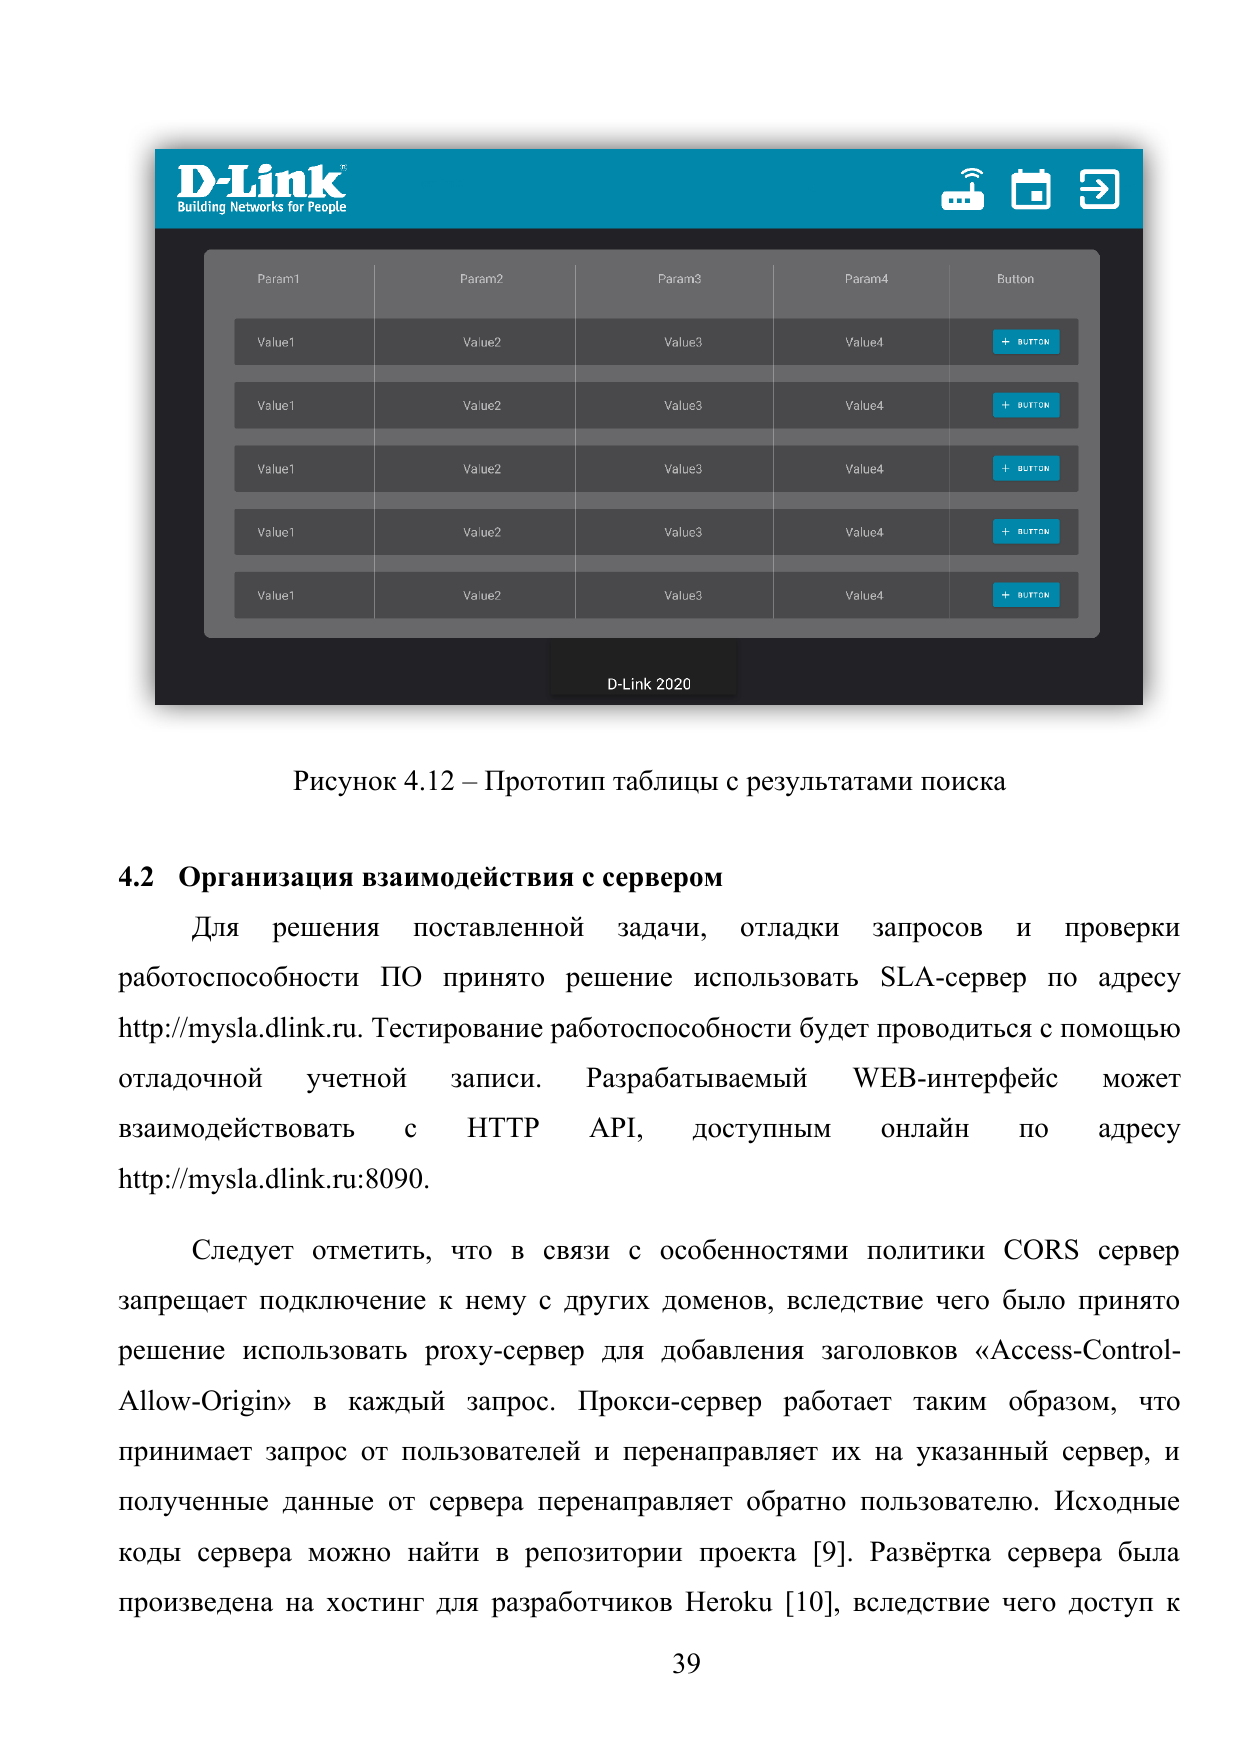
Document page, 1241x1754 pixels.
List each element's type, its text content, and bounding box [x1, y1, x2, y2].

picture [309, 165, 344, 197]
picture [178, 166, 215, 197]
picture [259, 174, 273, 197]
text Для решения поставленной задачи, отладки запросов и проверки работоспособности ПО принято решение использовать SLA-сервер по адресу http://mysla.dlink.ru. Тестирование работоспособности будет проводиться с помощью отладочной учетной записи. Разрабатываемый WEB-интерфейс может взаимодействовать с HTTP API, доступным онлайн по адресу http://mysla.dlink.ru:8090. [118, 909, 1181, 1194]
picture [218, 179, 229, 183]
picture [942, 183, 983, 209]
picture [259, 165, 271, 172]
picture [1012, 170, 1050, 209]
subtitle Организация взаимодействия с сервером [118, 859, 1181, 892]
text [118, 1232, 1181, 1618]
picture [155, 229, 1143, 705]
picture [228, 166, 255, 196]
picture [276, 171, 306, 197]
picture [1081, 170, 1119, 208]
picture [1081, 180, 1108, 198]
